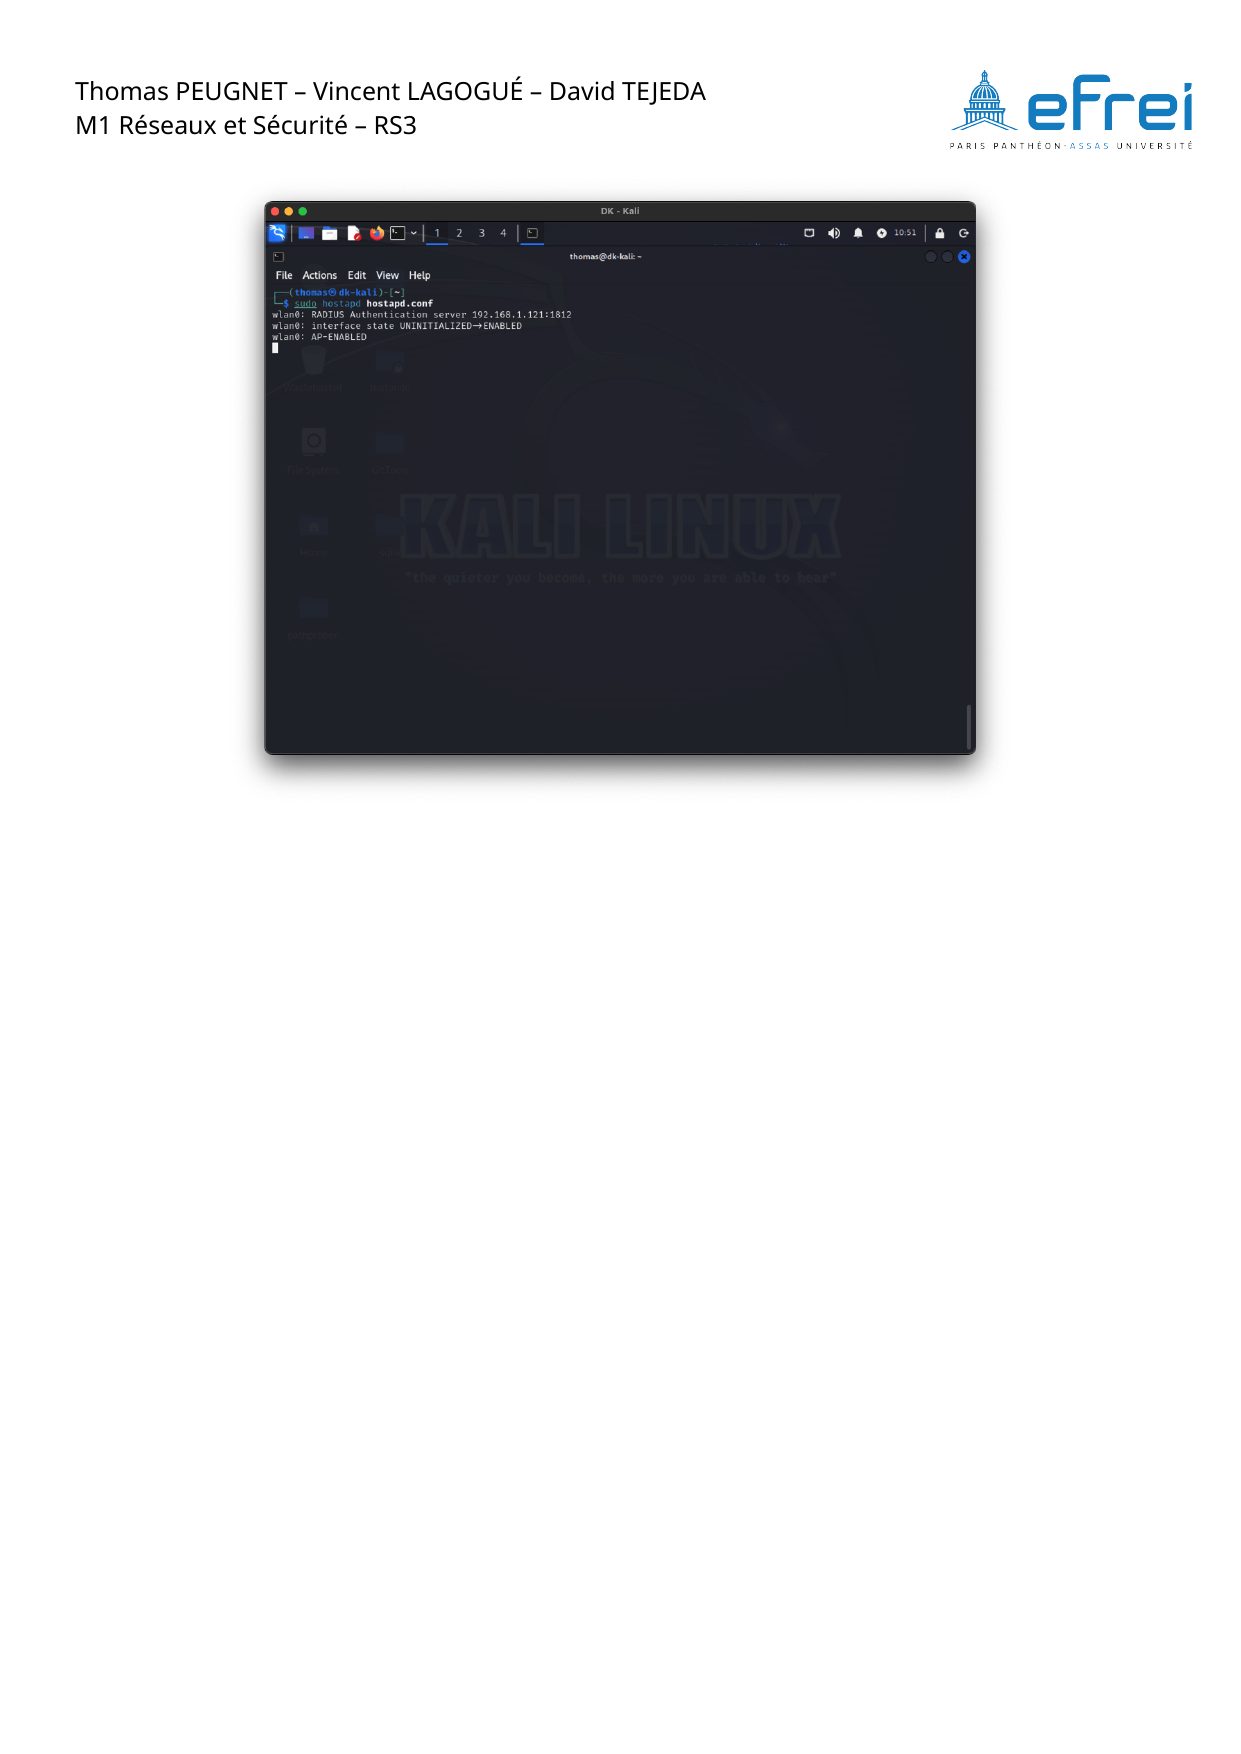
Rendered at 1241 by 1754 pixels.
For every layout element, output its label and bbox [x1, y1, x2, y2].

picture [227, 176, 1014, 805]
picture [950, 70, 1192, 149]
